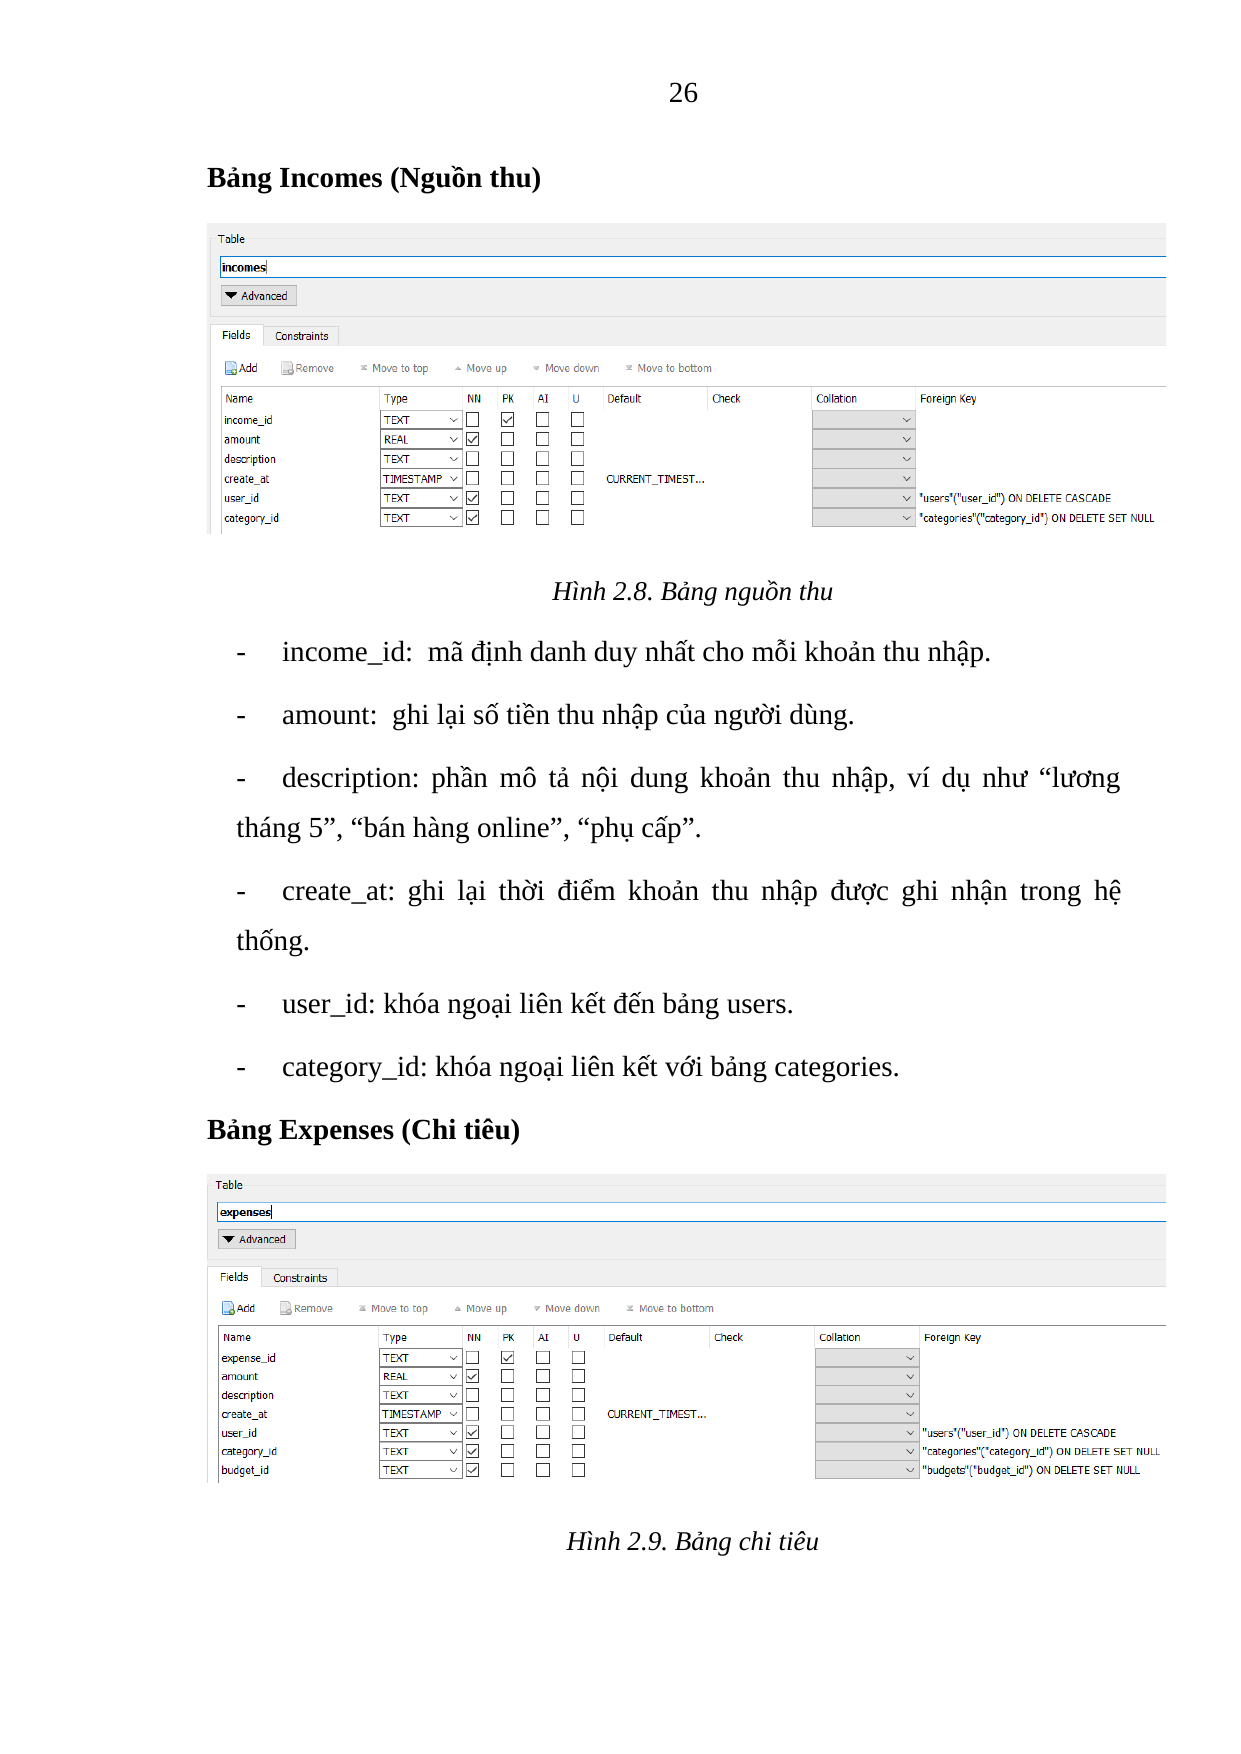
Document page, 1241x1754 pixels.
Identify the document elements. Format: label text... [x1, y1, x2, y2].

list user_id: khóa ngoại liên kết đến bảng users. [236, 986, 1122, 1020]
text Bảng Expenses (Chi tiêu) [207, 1112, 1122, 1145]
subtitle Hình 2.8. Bảng nguồn thu [207, 575, 1122, 606]
picture [206, 223, 1167, 534]
list category_id: khóa ngoại liên kết với bảng categories. [236, 1049, 1122, 1083]
list create_at: ghi lại thời điểm khoản thu nhập được ghi nhận trong hệ thống. [236, 873, 1122, 957]
subtitle Hình 2.9. Bảng chi tiêu [207, 1525, 1122, 1556]
list income_id: mã định danh duy nhất cho mỗi khoản thu nhập. [236, 634, 1122, 668]
list description: phần mô tả nội dung khoản thu nhập, ví dụ như “lương tháng 5”, “bán hàng online”, “phụ cấp”. [236, 760, 1122, 844]
list amount: ghi lại số tiền thu nhập của người dùng. [236, 697, 1122, 731]
picture [206, 1174, 1167, 1483]
text Bảng Incomes (Nguồn thu) [207, 160, 1122, 194]
